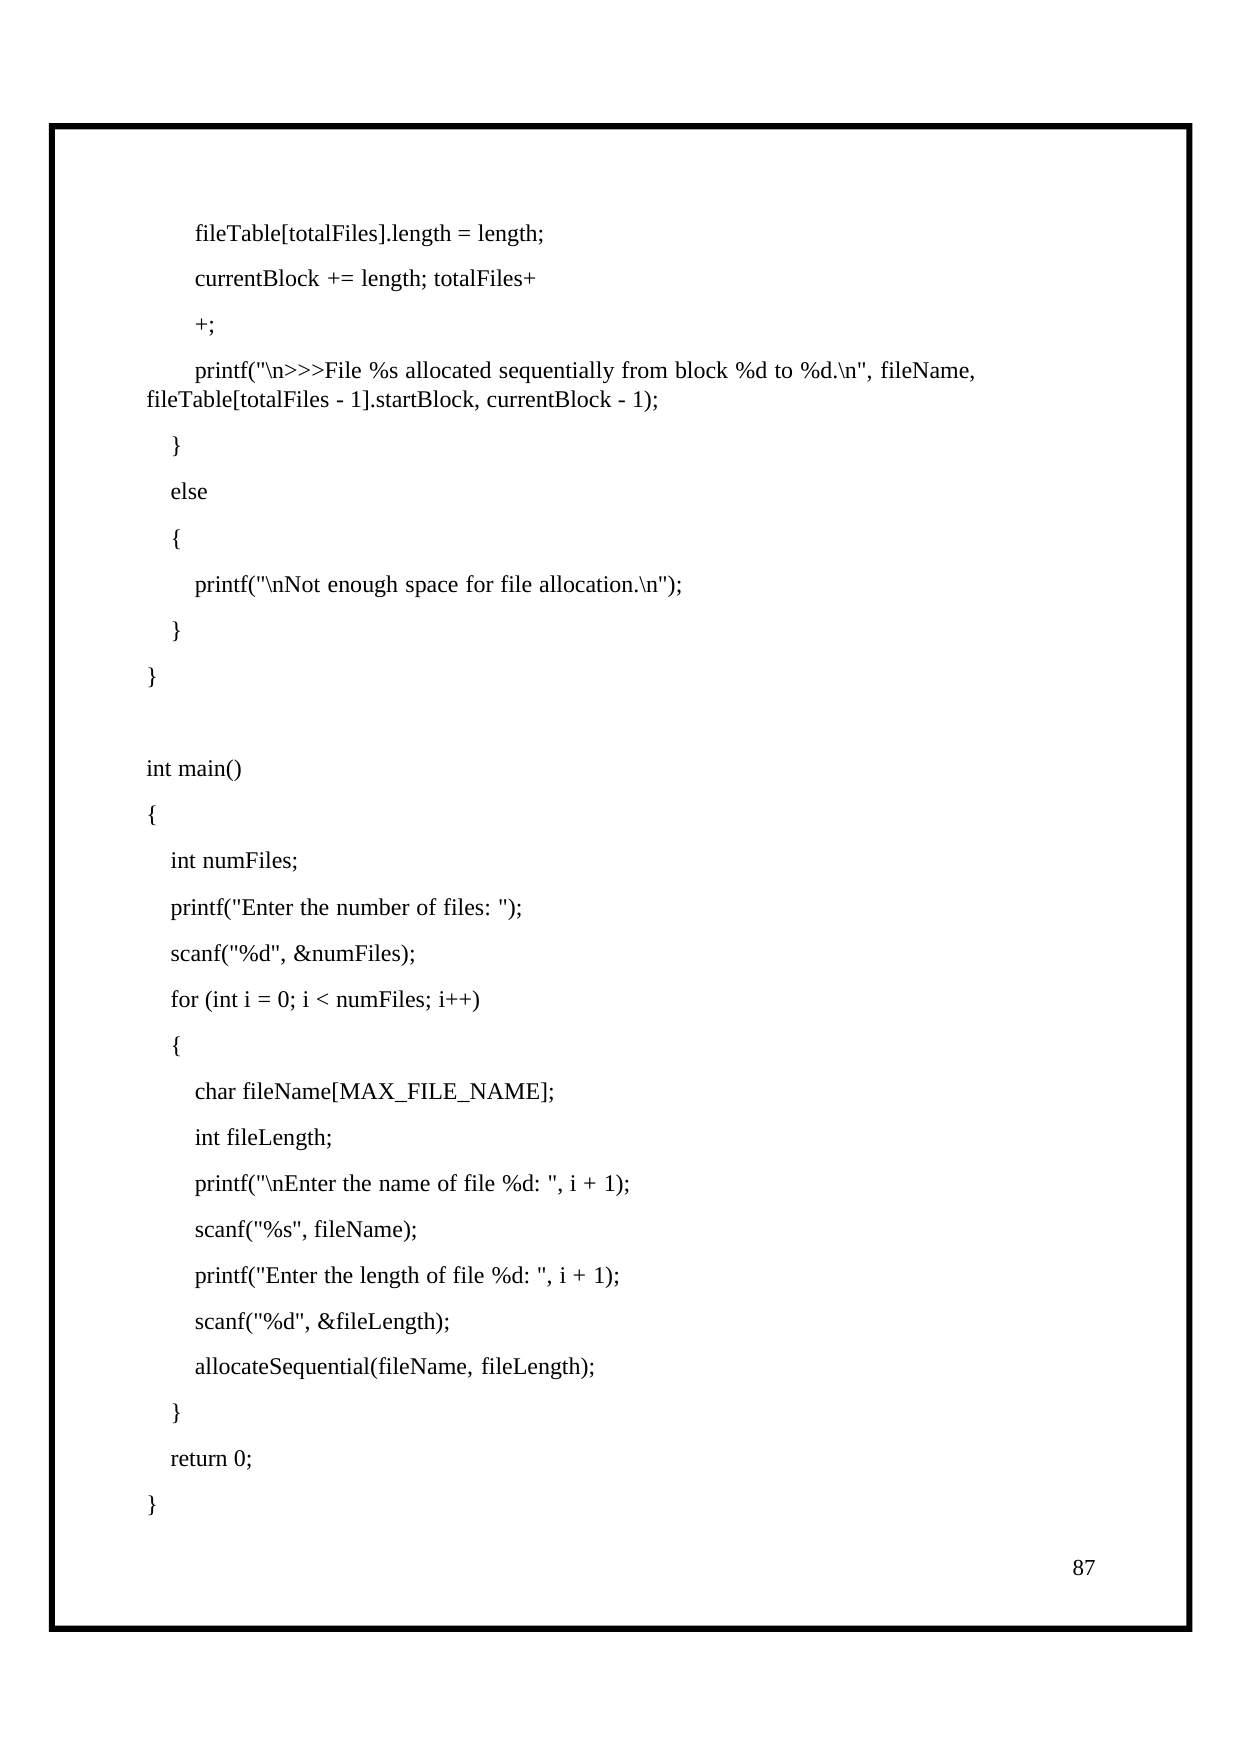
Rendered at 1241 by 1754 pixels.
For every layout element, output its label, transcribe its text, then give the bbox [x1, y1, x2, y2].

text return 0; [170, 1444, 1144, 1472]
text printf("Enter the number of files: "); scanf("%d", &numFiles); [170, 893, 524, 967]
text } [146, 662, 1144, 689]
text int main() [146, 754, 1144, 782]
text } [170, 1398, 1144, 1426]
text int numFiles; [170, 847, 1144, 874]
text { [170, 524, 1144, 551]
text } [170, 431, 1144, 459]
text { [146, 801, 1144, 828]
text printf("\n>>>File %s allocated sequentially from block %d to %d.\n", fileName, fileTable[totalFiles - 1].startBlock, currentBlock - 1); [146, 356, 1144, 413]
text else [170, 477, 1144, 505]
text for (int i = 0; i < numFiles; i++) [170, 985, 1144, 1012]
text } [146, 1490, 1144, 1518]
text fileTable[totalFiles].length = length; currentBlock += length; totalFiles++; [194, 218, 549, 338]
text printf("Enter the length of file %d: ", i + 1); scanf("%d", &fileLength); allocateSequential(fileName, fileLength); [194, 1261, 621, 1380]
text { [170, 1031, 1144, 1059]
text printf("\nEnter the name of file %d: ", i + 1); scanf("%s", fileName); [194, 1169, 713, 1243]
text char fileName[MAX_FILE_NAME]; int fileLength; [194, 1077, 577, 1151]
text printf("\nNot enough space for file allocation.\n"); [194, 570, 1144, 597]
text } [170, 616, 1144, 643]
